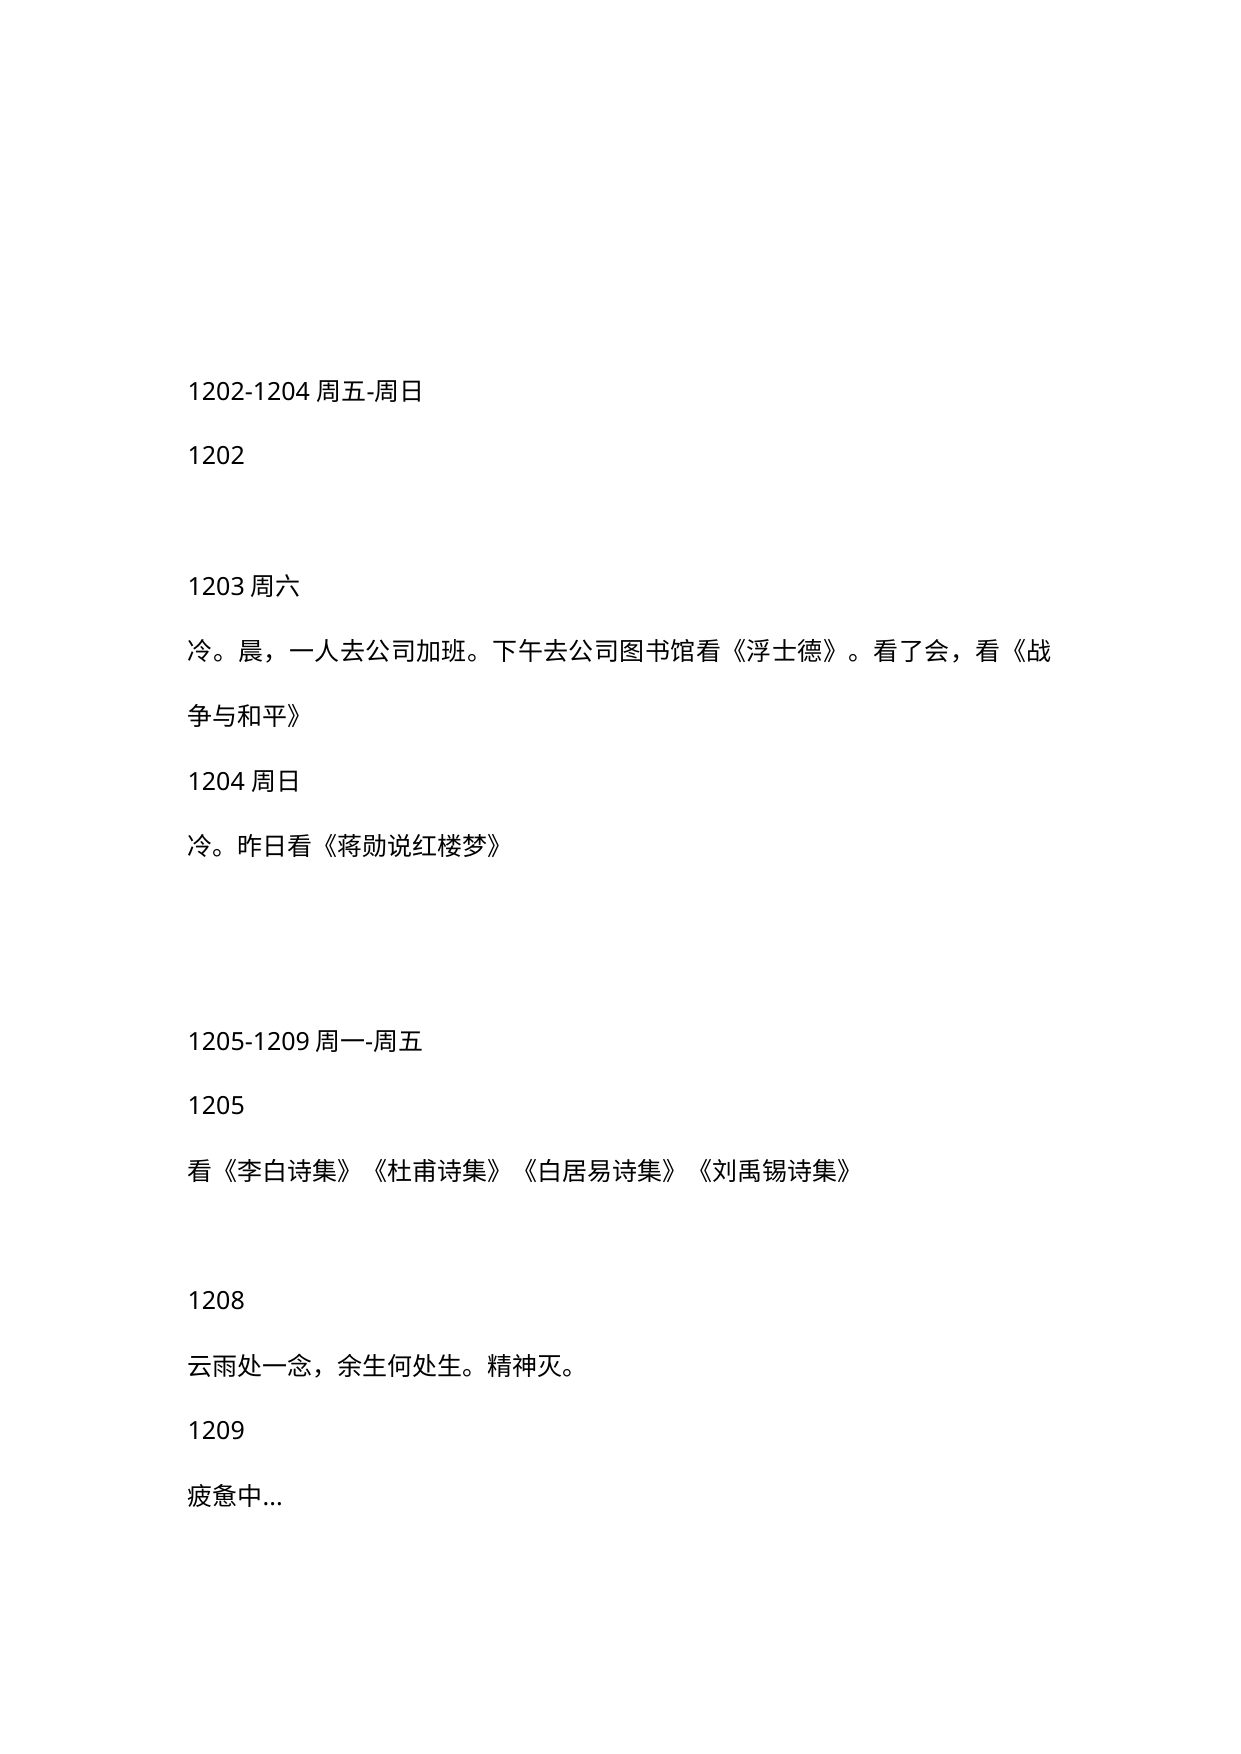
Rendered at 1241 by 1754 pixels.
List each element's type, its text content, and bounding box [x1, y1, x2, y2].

text 1209 [187, 1397, 1053, 1462]
text 冷。昨日看《蒋勋说红楼梦》 [187, 812, 1053, 877]
text 1202-1204 周五-周日 [187, 357, 1053, 422]
text 1202 [187, 422, 1053, 487]
text 看《李白诗集》《杜甫诗集》《白居易诗集》《刘禹锡诗集》 [187, 1137, 1053, 1202]
text 云雨处一念，余生何处生。精神灭。 [187, 1332, 1053, 1397]
text 1203周六 [187, 552, 1053, 617]
text 疲惫中... [187, 1462, 1053, 1527]
text 1208 [187, 1267, 1053, 1332]
text 冷。晨，一人去公司加班。下午去公司图书馆看《浮士德》。看了会，看《战争与和平》 [187, 617, 1053, 747]
text 1204 周日 [187, 747, 1053, 812]
text 1205-1209周一-周五 [187, 1007, 1053, 1072]
text 1205 [187, 1072, 1053, 1137]
